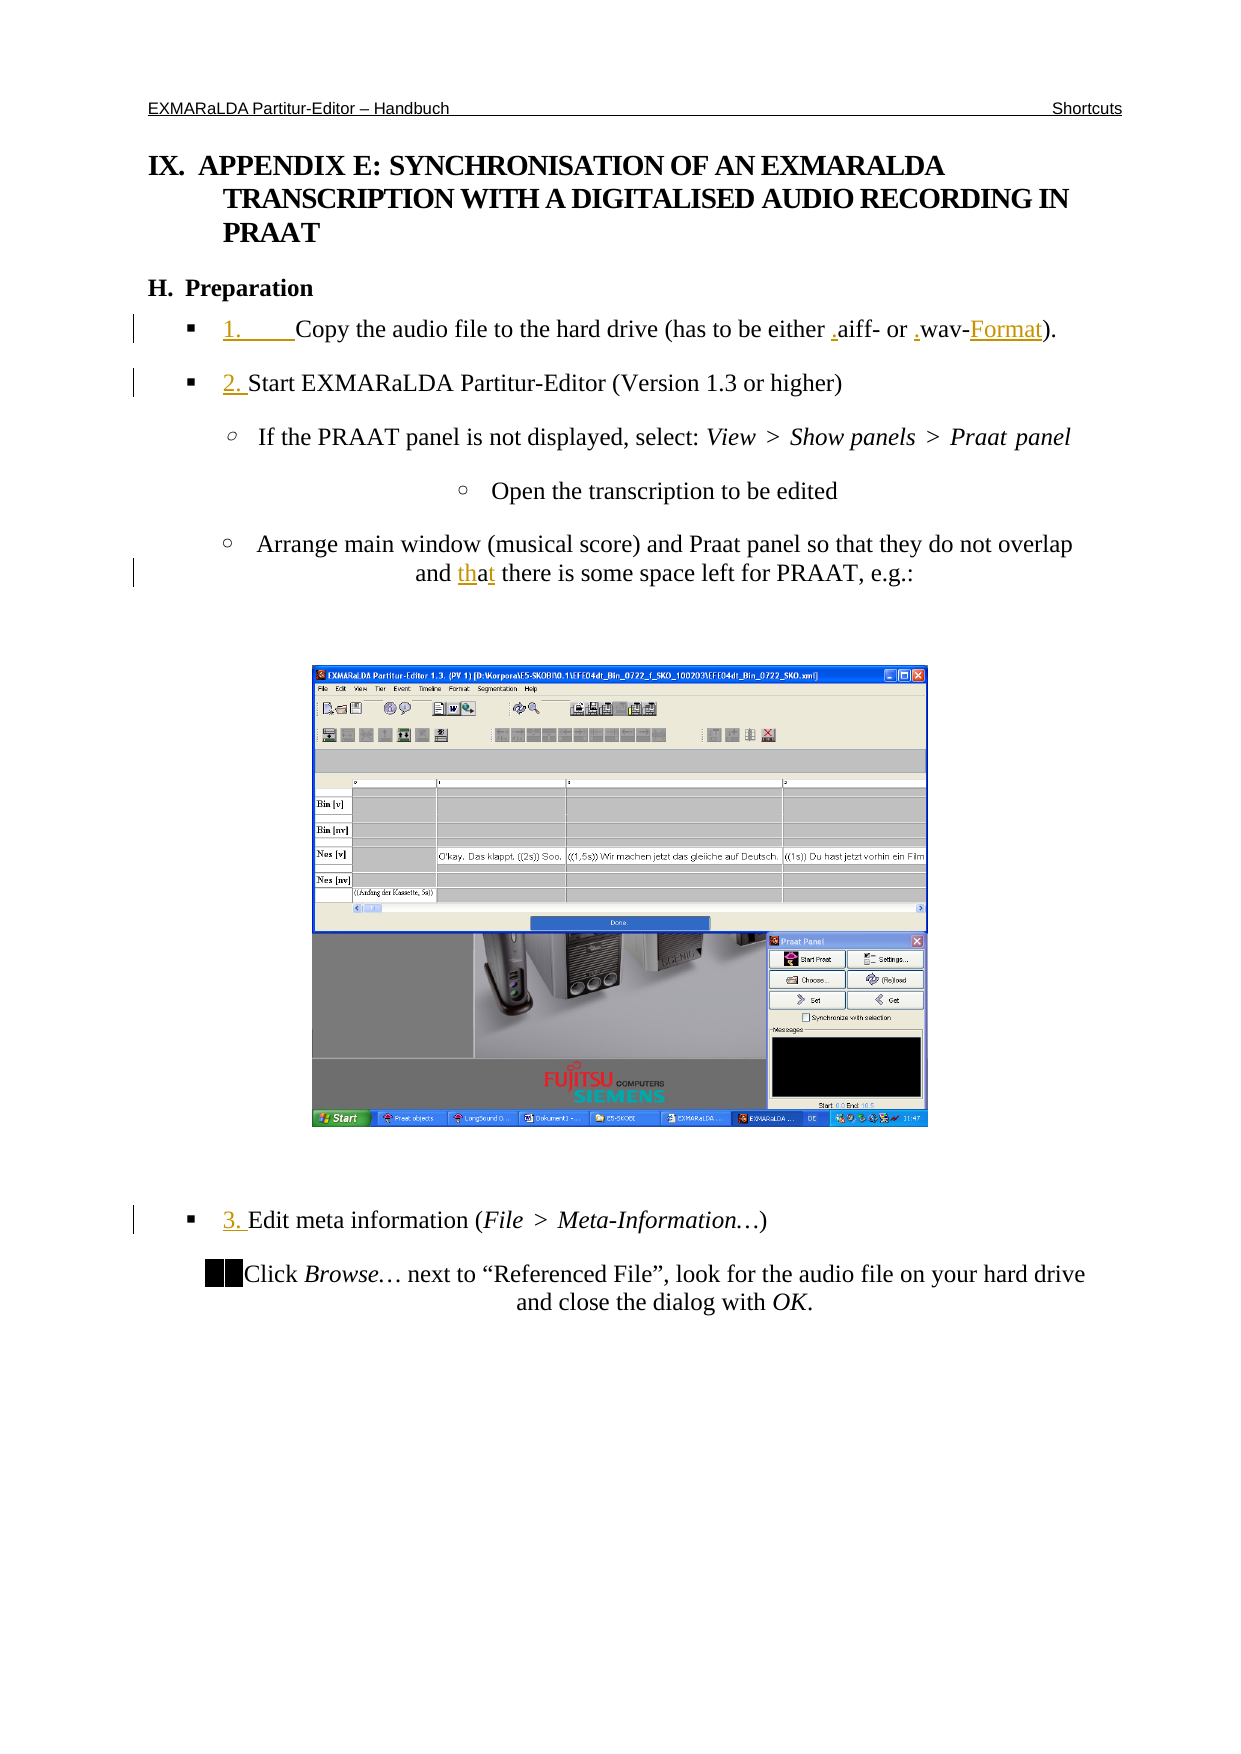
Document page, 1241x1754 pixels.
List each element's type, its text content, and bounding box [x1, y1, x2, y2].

list Arrange main window (musical score) and Praat panel so that they do not overlap and a there is some space left for PRAAT, e.g.: [198, 529, 1093, 587]
text Edit meta information (File > Meta-Information…) [185, 1205, 1093, 1234]
picture [312, 665, 928, 1127]
text Copy the audio file to the hard drive (has to be either aiff- or wav-). [185, 314, 1093, 343]
list Open the transcription to be edited [198, 476, 1093, 504]
subtitle Preparation [148, 273, 1093, 302]
list If the PRAAT panel is not displayed, select: View > Show panels > Praat panel [198, 422, 1093, 451]
list Click Browse… next to “Referenced File”, look for the audio file on your hard drive and close the dialog with OK. [198, 1259, 1093, 1316]
text Start EXMARaLDA Partitur-Editor (Version 1.3 or higher) [185, 368, 1093, 397]
subtitle Appendix E: SYNCHRONISATION OF AN EXMARALDA TRANSCRIPTION WITH A DIGITALISED AUDIO RECORDING IN PRAAT [148, 148, 1152, 248]
